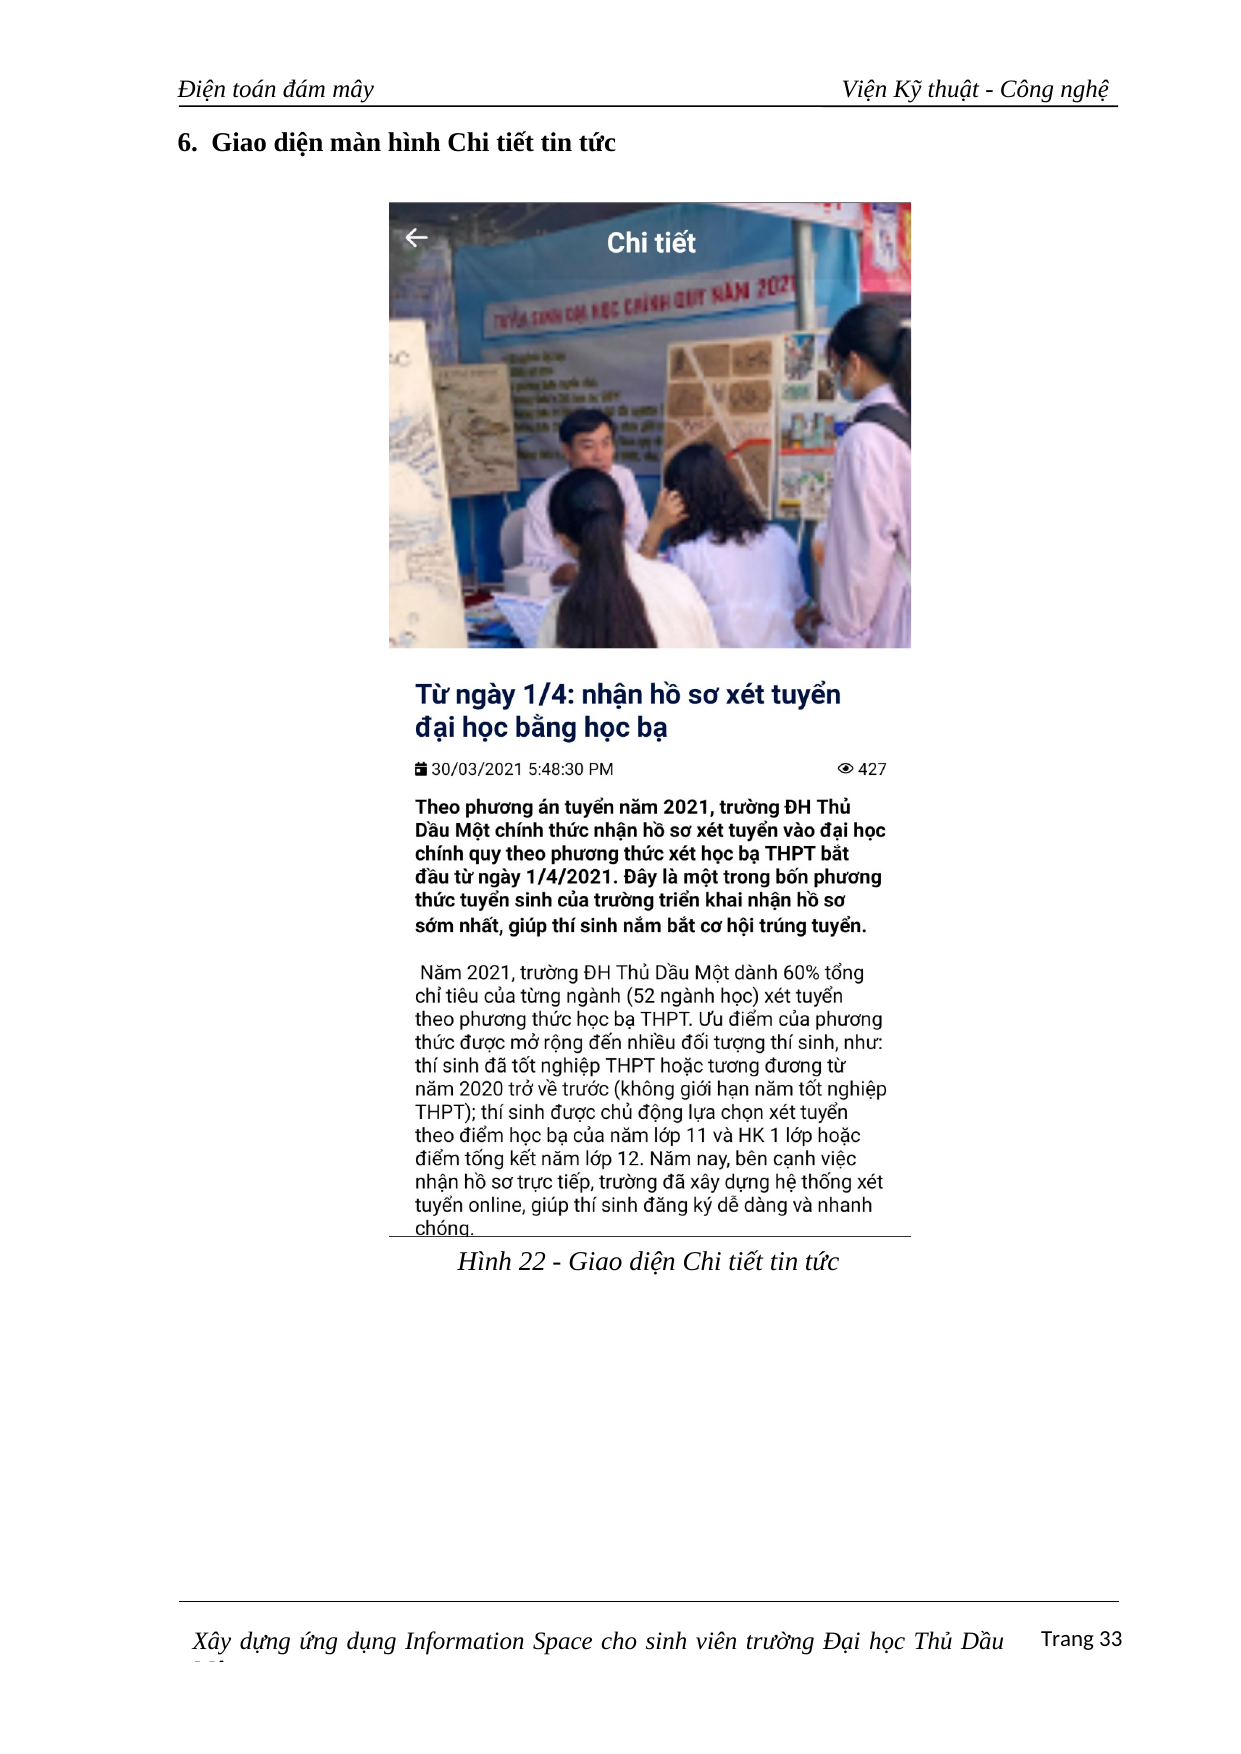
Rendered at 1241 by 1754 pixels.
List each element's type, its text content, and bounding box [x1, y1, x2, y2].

picture [389, 202, 912, 1237]
list Hình 22 - Giao diện Chi tiết tin tức [177, 1244, 1122, 1276]
text Giao diện màn hình Chi tiết tin tức [177, 126, 1122, 158]
